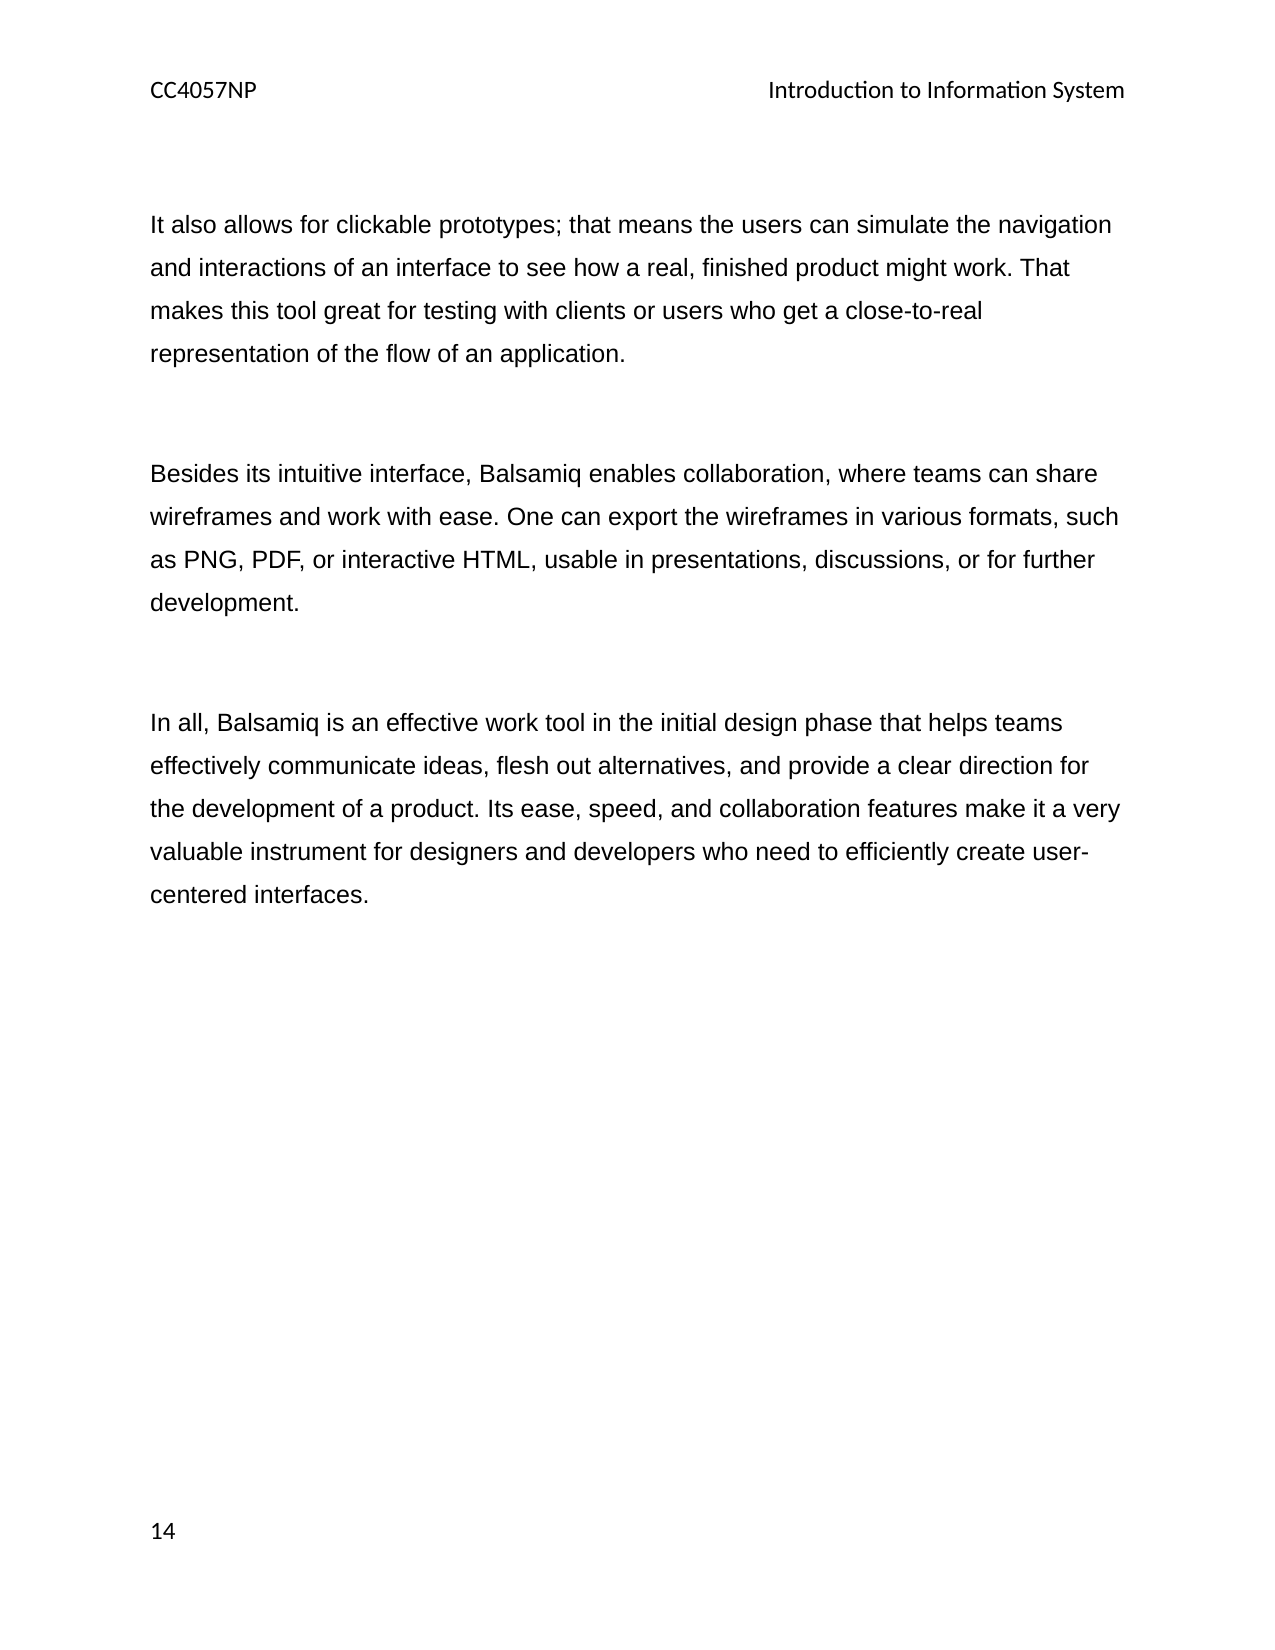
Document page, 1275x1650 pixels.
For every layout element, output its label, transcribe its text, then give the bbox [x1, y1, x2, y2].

text It also allows for clickable prototypes; that means the users can simulate the navigation and interactions of an interface to see how a real, finished product might work. That makes this tool great for testing with clients or users who get a close-to-real representation of the flow of an application. [150, 210, 1125, 368]
text Besides its intuitive interface, Balsamiq enables collaboration, where teams can share wireframes and work with ease. One can export the wireframes in various formats, such as PNG, PDF, or interactive HTML, usable in presentations, discussions, or for further development. [150, 459, 1125, 617]
text In all, Balsamiq is an effective work tool in the initial design phase that helps teams effectively communicate ideas, flesh out alternatives, and provide a clear direction for the development of a product. Its ease, speed, and collaboration features make it a very valuable instrument for designers and developers who need to efficiently create user-centered interfaces. [150, 708, 1125, 909]
